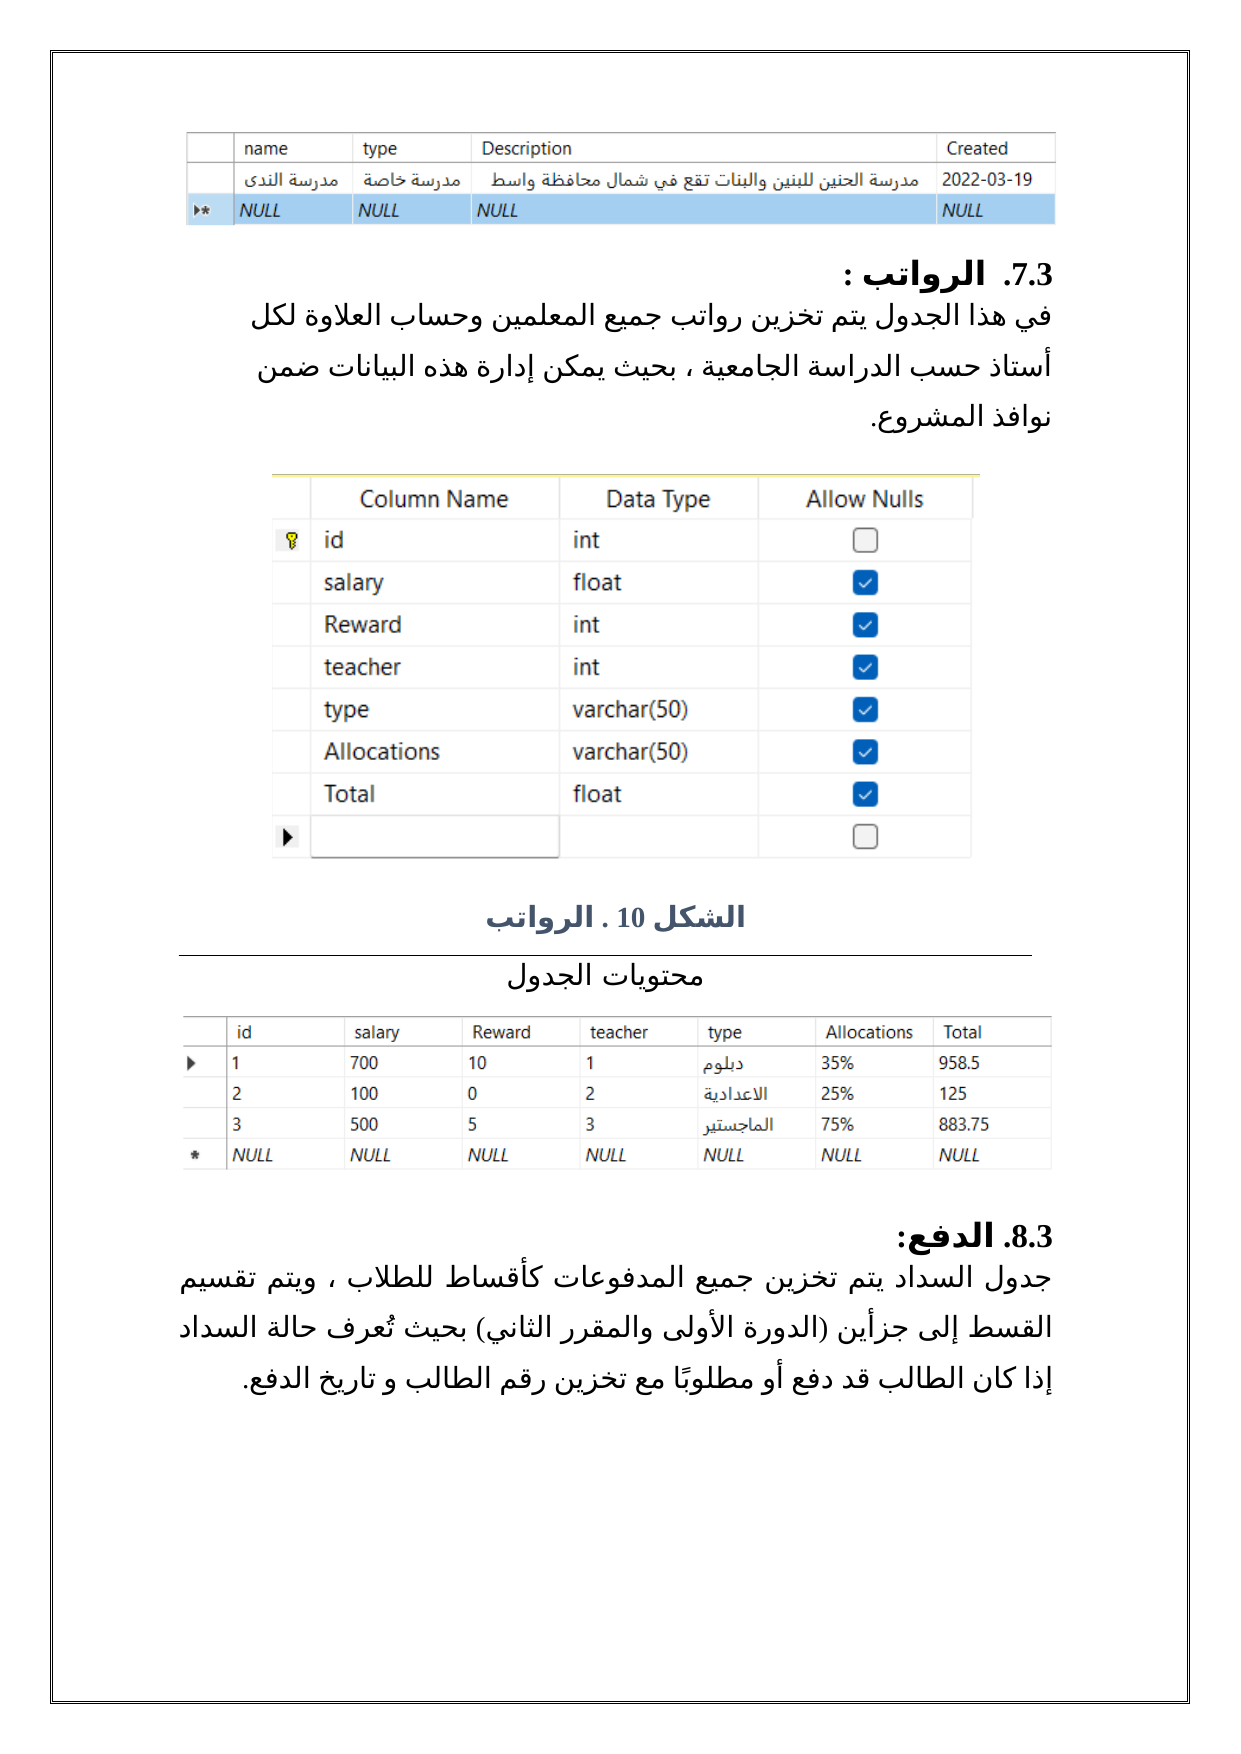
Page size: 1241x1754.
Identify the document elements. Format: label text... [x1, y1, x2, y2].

picture [272, 474, 980, 876]
picture [183, 1016, 1053, 1178]
text جدول السداد يتم تخزين جميع المدفوعات كأقساط للطلاب ، ويتم تقسيم القسط إلى جزأين (الدورة الأولى والمقرر الثاني) بحيث تُعرف حالة السداد إذا كان الطالب قد دفع أو مطلوبًا مع تخزين رقم الطالب و تاريخ الدفع. [178, 1260, 1053, 1394]
text الشكل 10 . الرواتب [178, 900, 1053, 934]
text محتويات الجدول [178, 956, 1032, 992]
subtitle 7.3. الرواتب : [178, 254, 1053, 293]
picture [186, 132, 1062, 230]
text في هذا الجدول يتم تخزين رواتب جميع المعلمين وحساب العلاوة لكل أستاذ حسب الدراسة الجامعية ، بحيث يمكن إدارة هذه البيانات ضمن نوافذ المشروع. [199, 298, 1053, 432]
subtitle 8.3. الدفع: [178, 1216, 1053, 1254]
